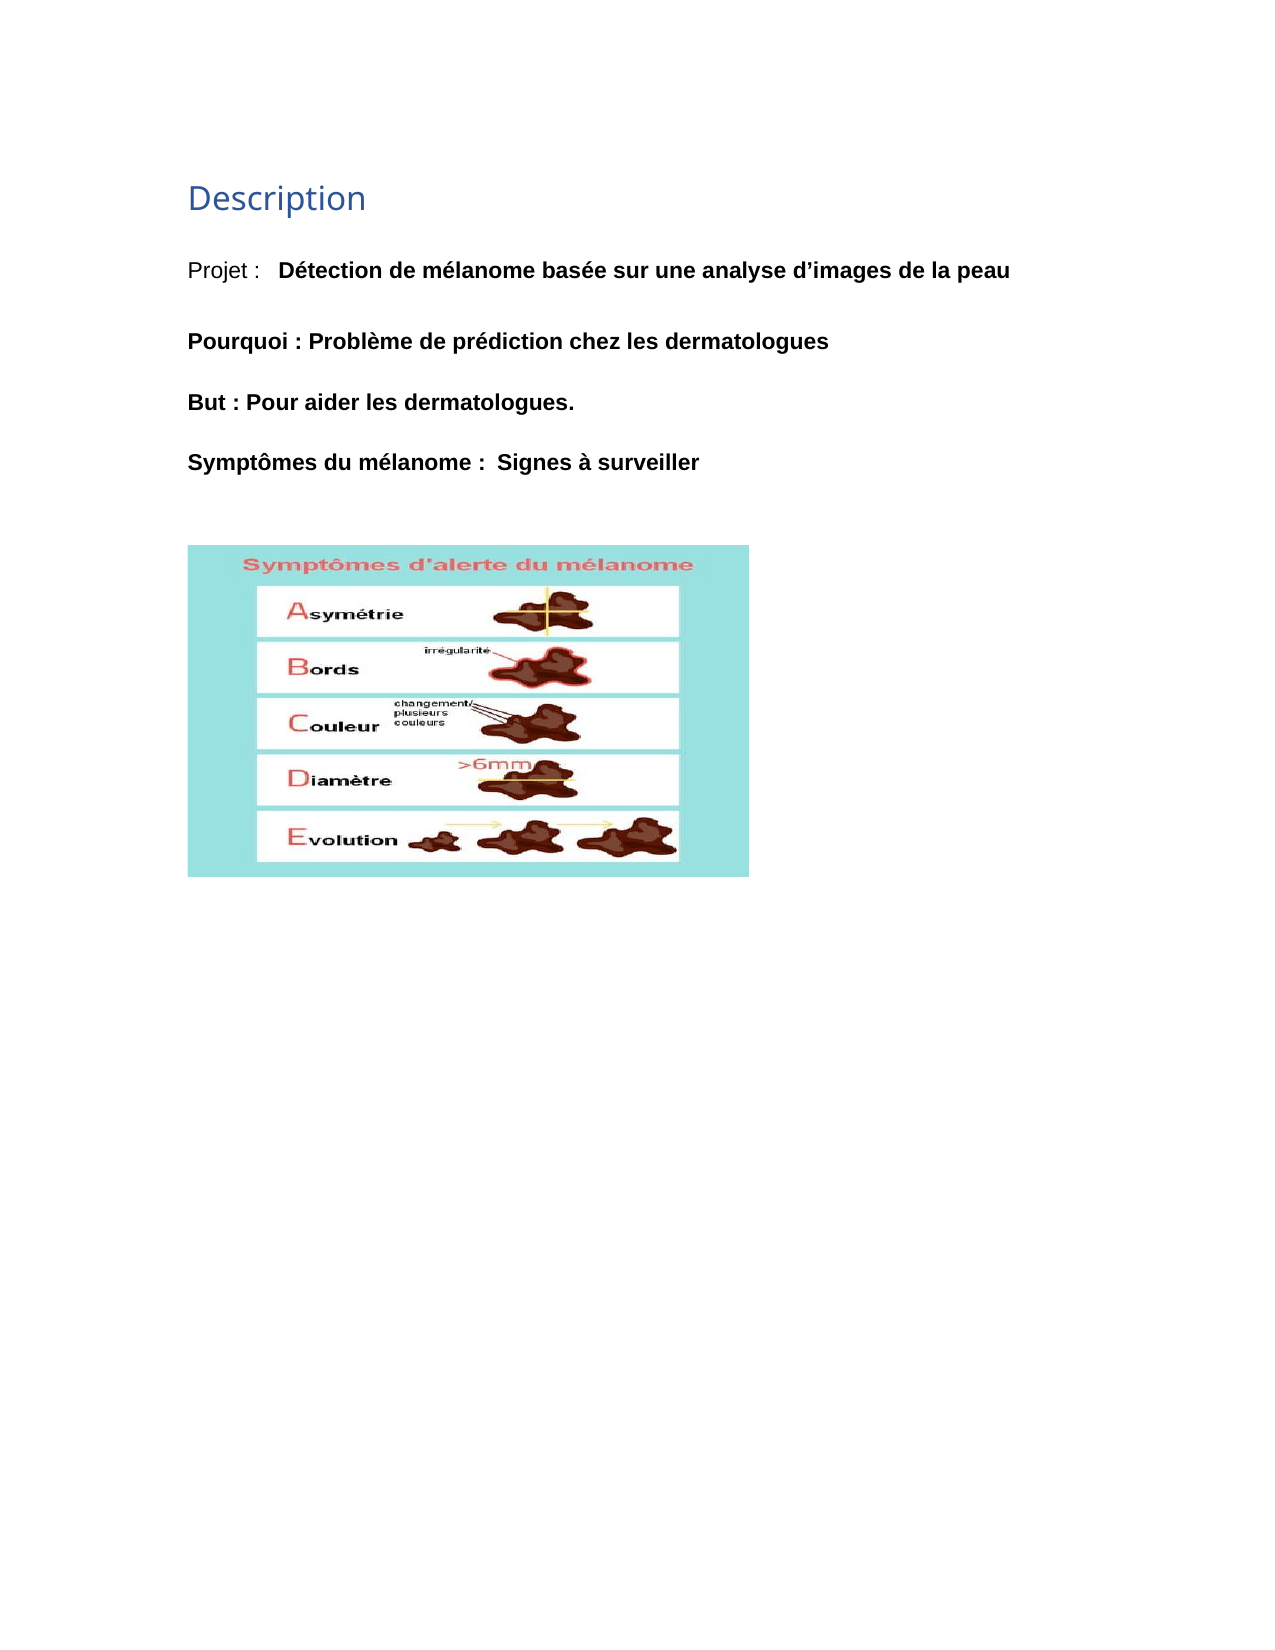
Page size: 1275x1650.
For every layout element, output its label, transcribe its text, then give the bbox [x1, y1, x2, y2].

text Pourquoi : Problème de prédiction chez les dermatologues [187, 328, 1087, 354]
subtitle Description [187, 175, 1087, 220]
text But : Pour aider les dermatologues. [187, 389, 1087, 415]
text Projet : Détection de mélanome basée sur une analyse d’images de la peau [187, 257, 1087, 284]
picture [187, 545, 749, 877]
text Symptômes du mélanome : Signes à surveiller [187, 449, 1087, 475]
